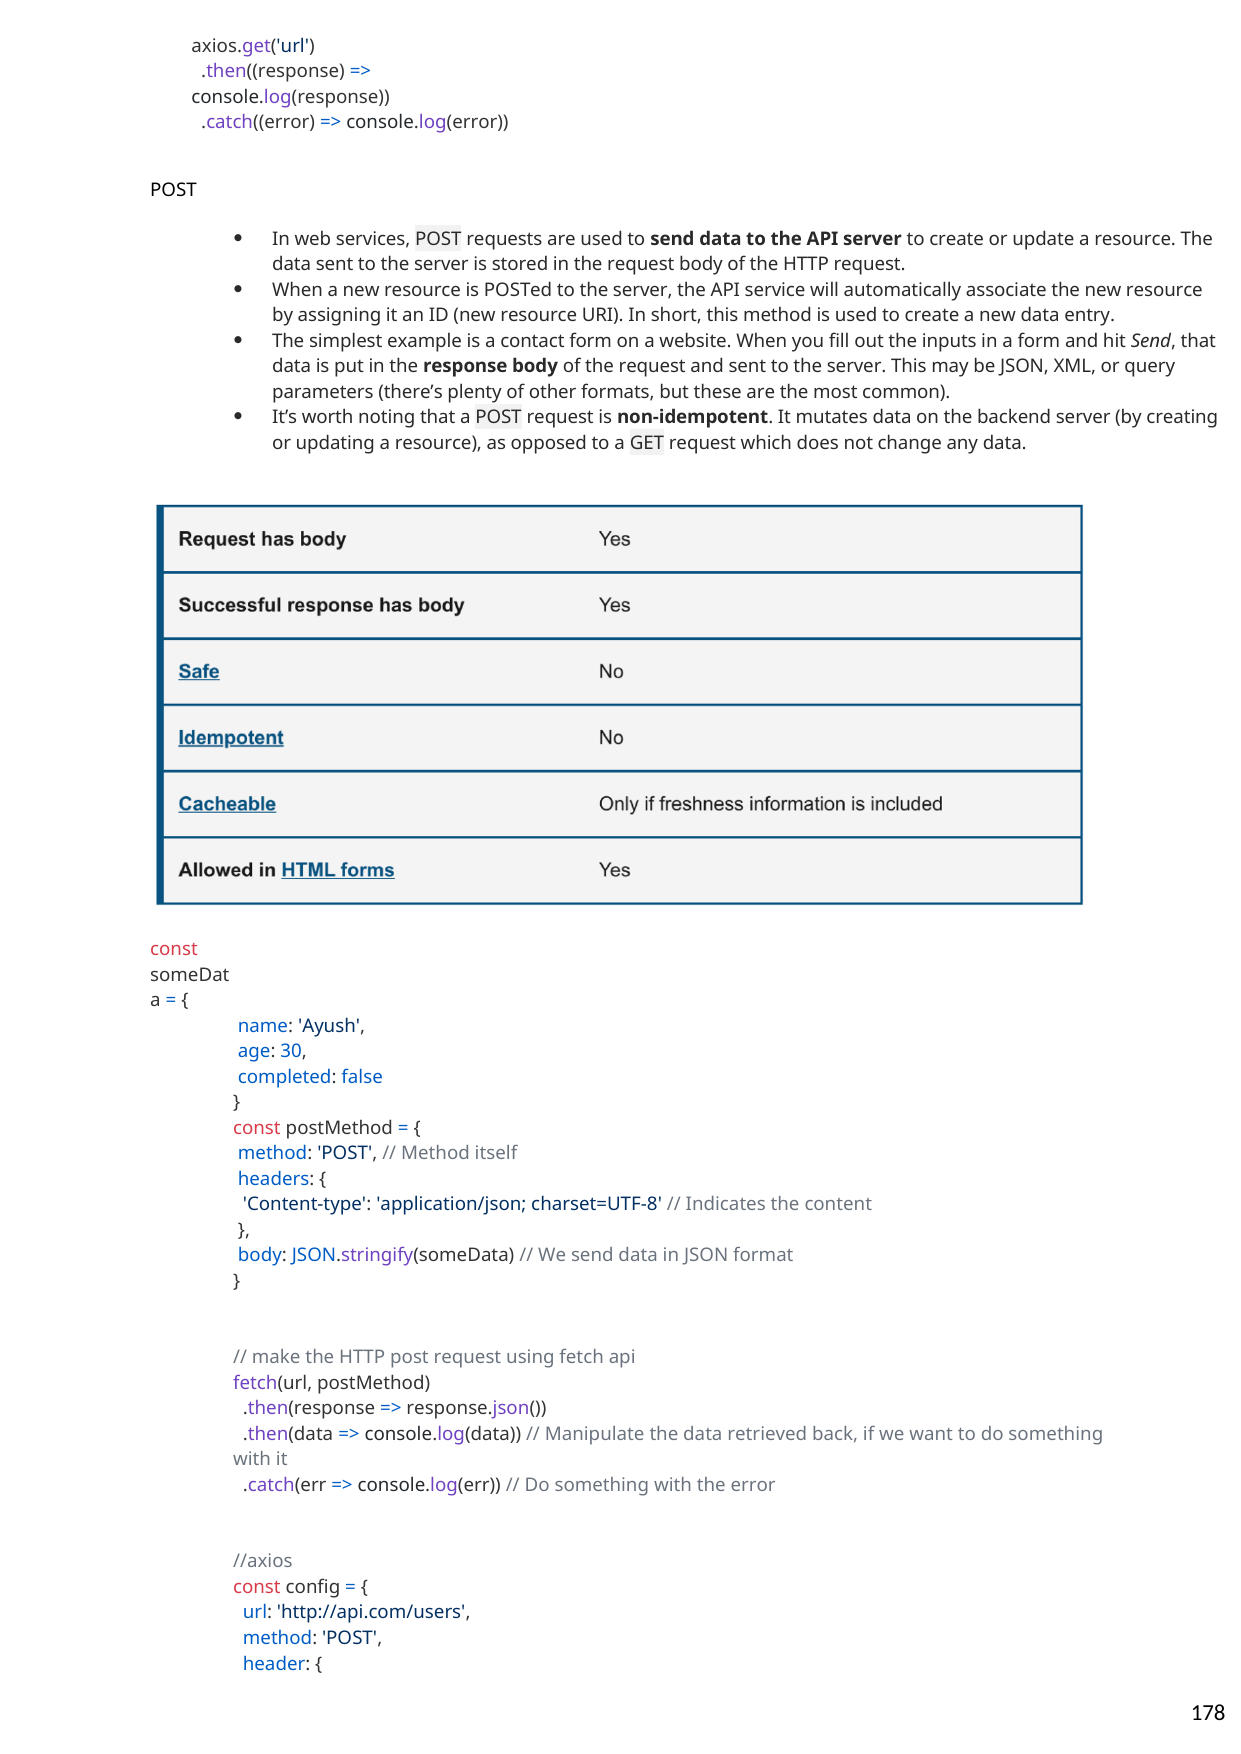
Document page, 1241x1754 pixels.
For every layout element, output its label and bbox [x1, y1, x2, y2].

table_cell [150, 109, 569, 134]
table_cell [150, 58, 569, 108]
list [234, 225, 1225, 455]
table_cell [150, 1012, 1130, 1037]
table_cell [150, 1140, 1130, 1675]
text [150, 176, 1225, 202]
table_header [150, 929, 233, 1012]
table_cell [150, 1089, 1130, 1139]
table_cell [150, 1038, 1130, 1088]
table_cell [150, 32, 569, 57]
picture [150, 497, 1091, 913]
